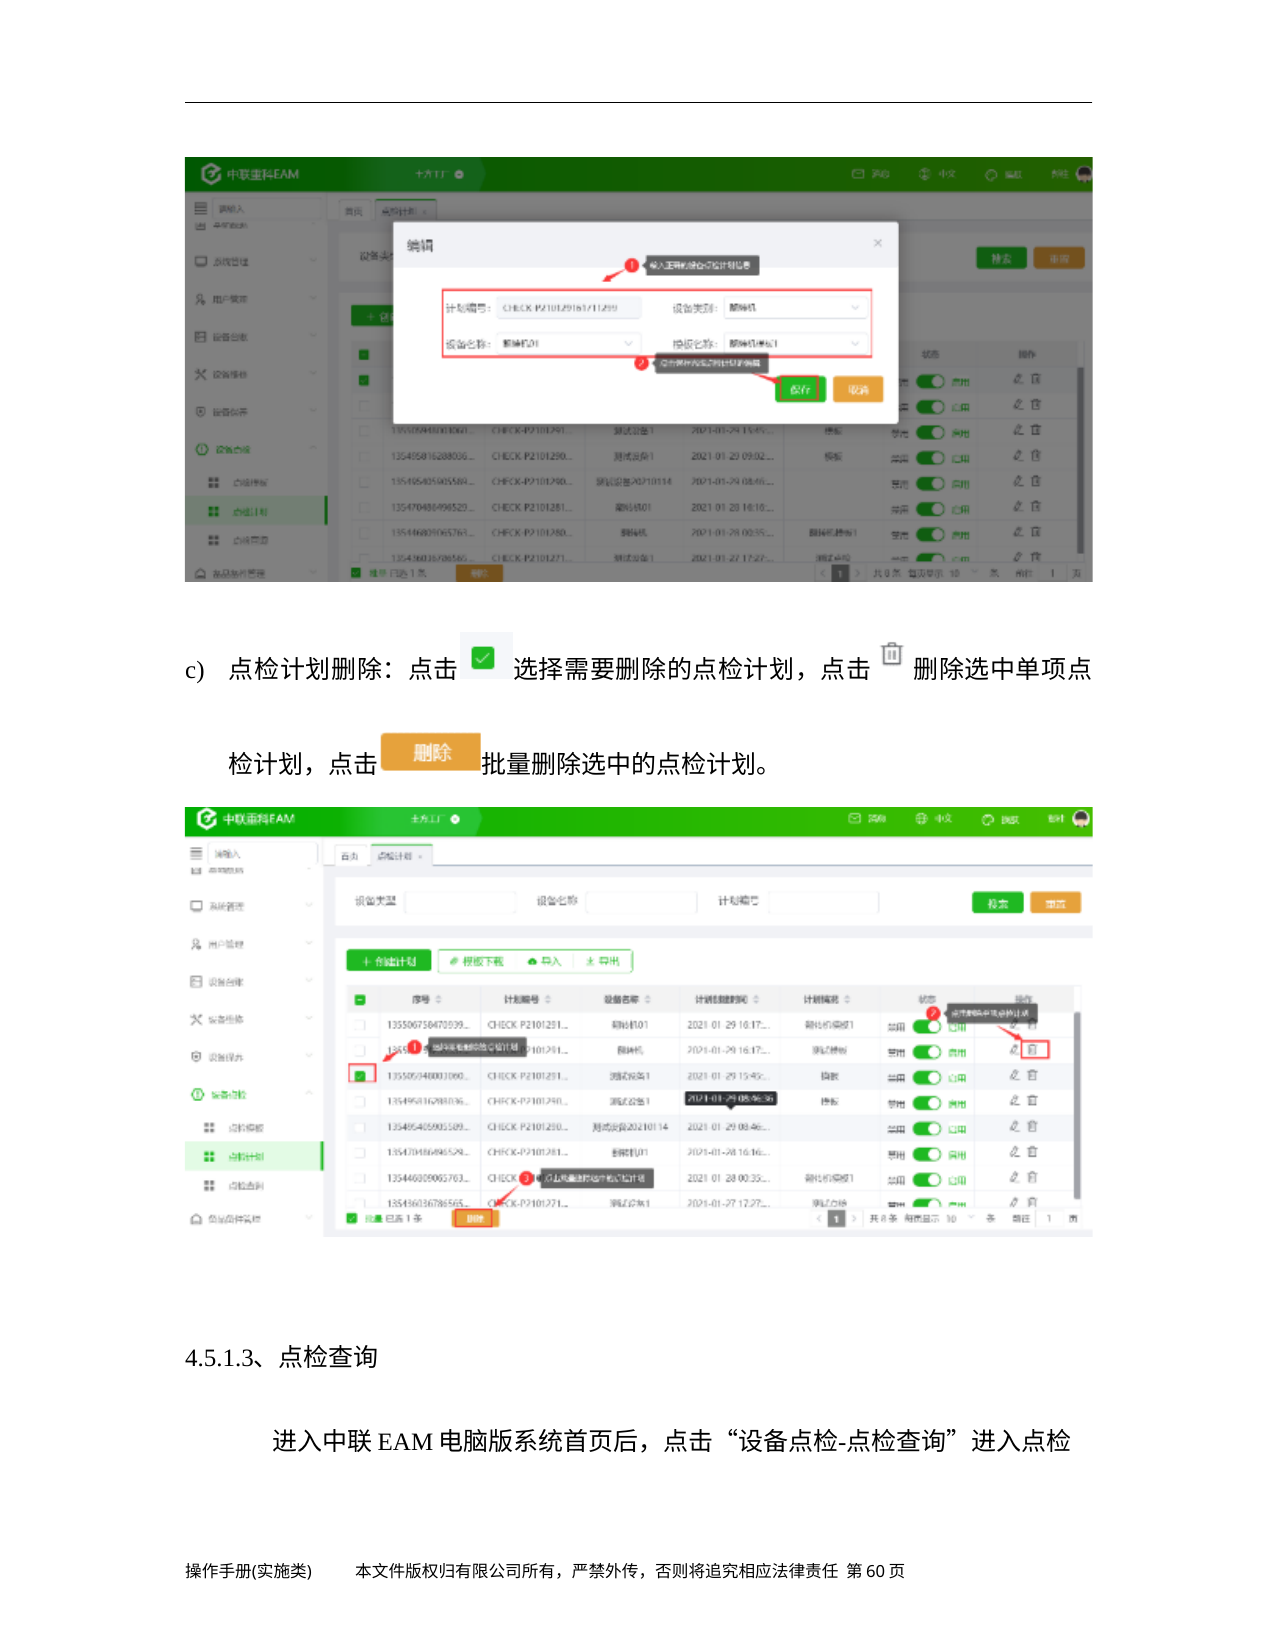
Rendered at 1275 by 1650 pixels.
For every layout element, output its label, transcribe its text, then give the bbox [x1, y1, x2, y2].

picture [378, 732, 481, 774]
list 点检计划删除：点击选择需要删除的点检计划，点击删除选中单项点检计划，点击批量删除选中的点检计划。 [185, 627, 1092, 789]
picture [872, 633, 914, 679]
text 进入中联EAM电脑版系统首页后，点击“设备点检-点检查询”进入点检 [272, 1407, 1092, 1472]
picture [460, 632, 513, 679]
text 4.5.1.3、点检查询 [185, 1323, 1092, 1388]
picture [184, 157, 1093, 582]
picture [184, 807, 1093, 1237]
